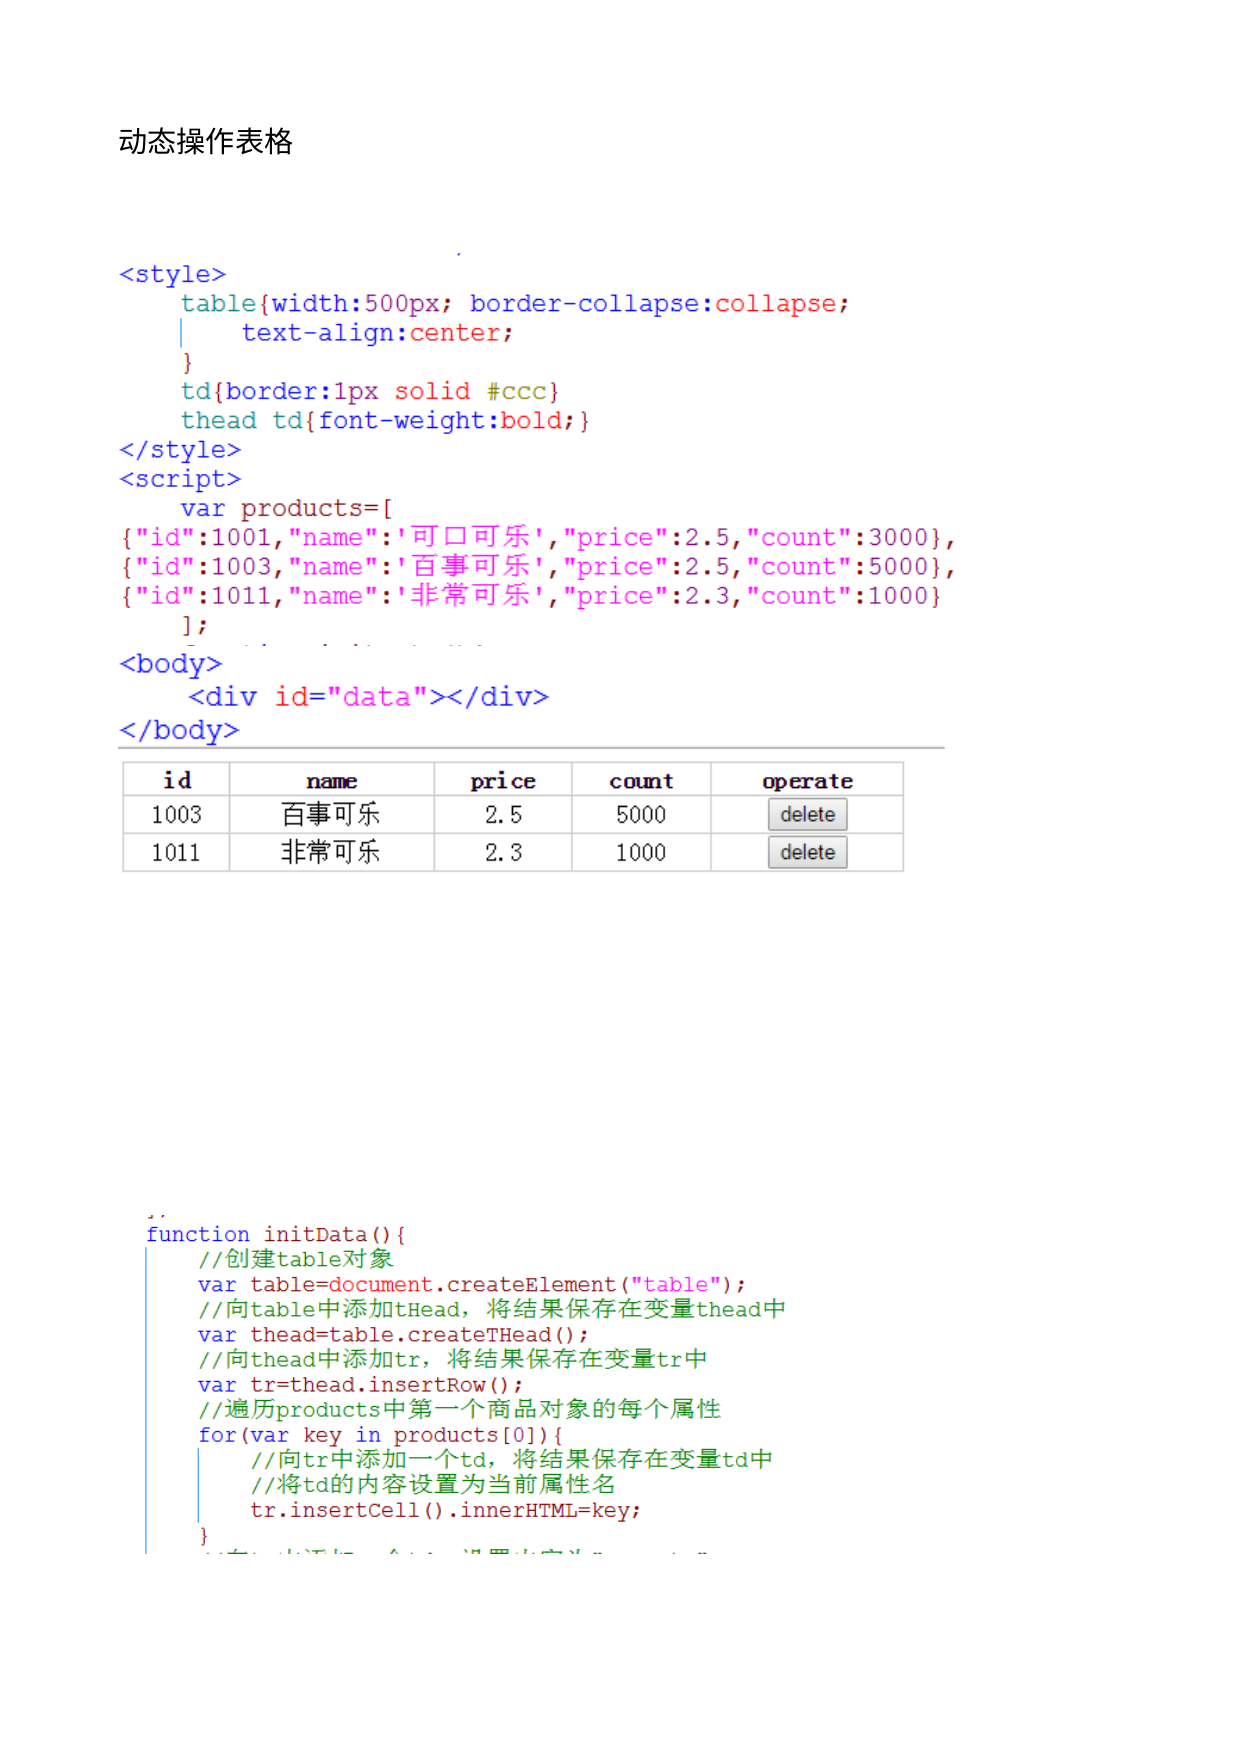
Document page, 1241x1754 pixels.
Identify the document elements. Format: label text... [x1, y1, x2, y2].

picture [118, 253, 983, 899]
picture [118, 1215, 815, 1554]
subtitle 动态操作表格 [118, 118, 1122, 160]
